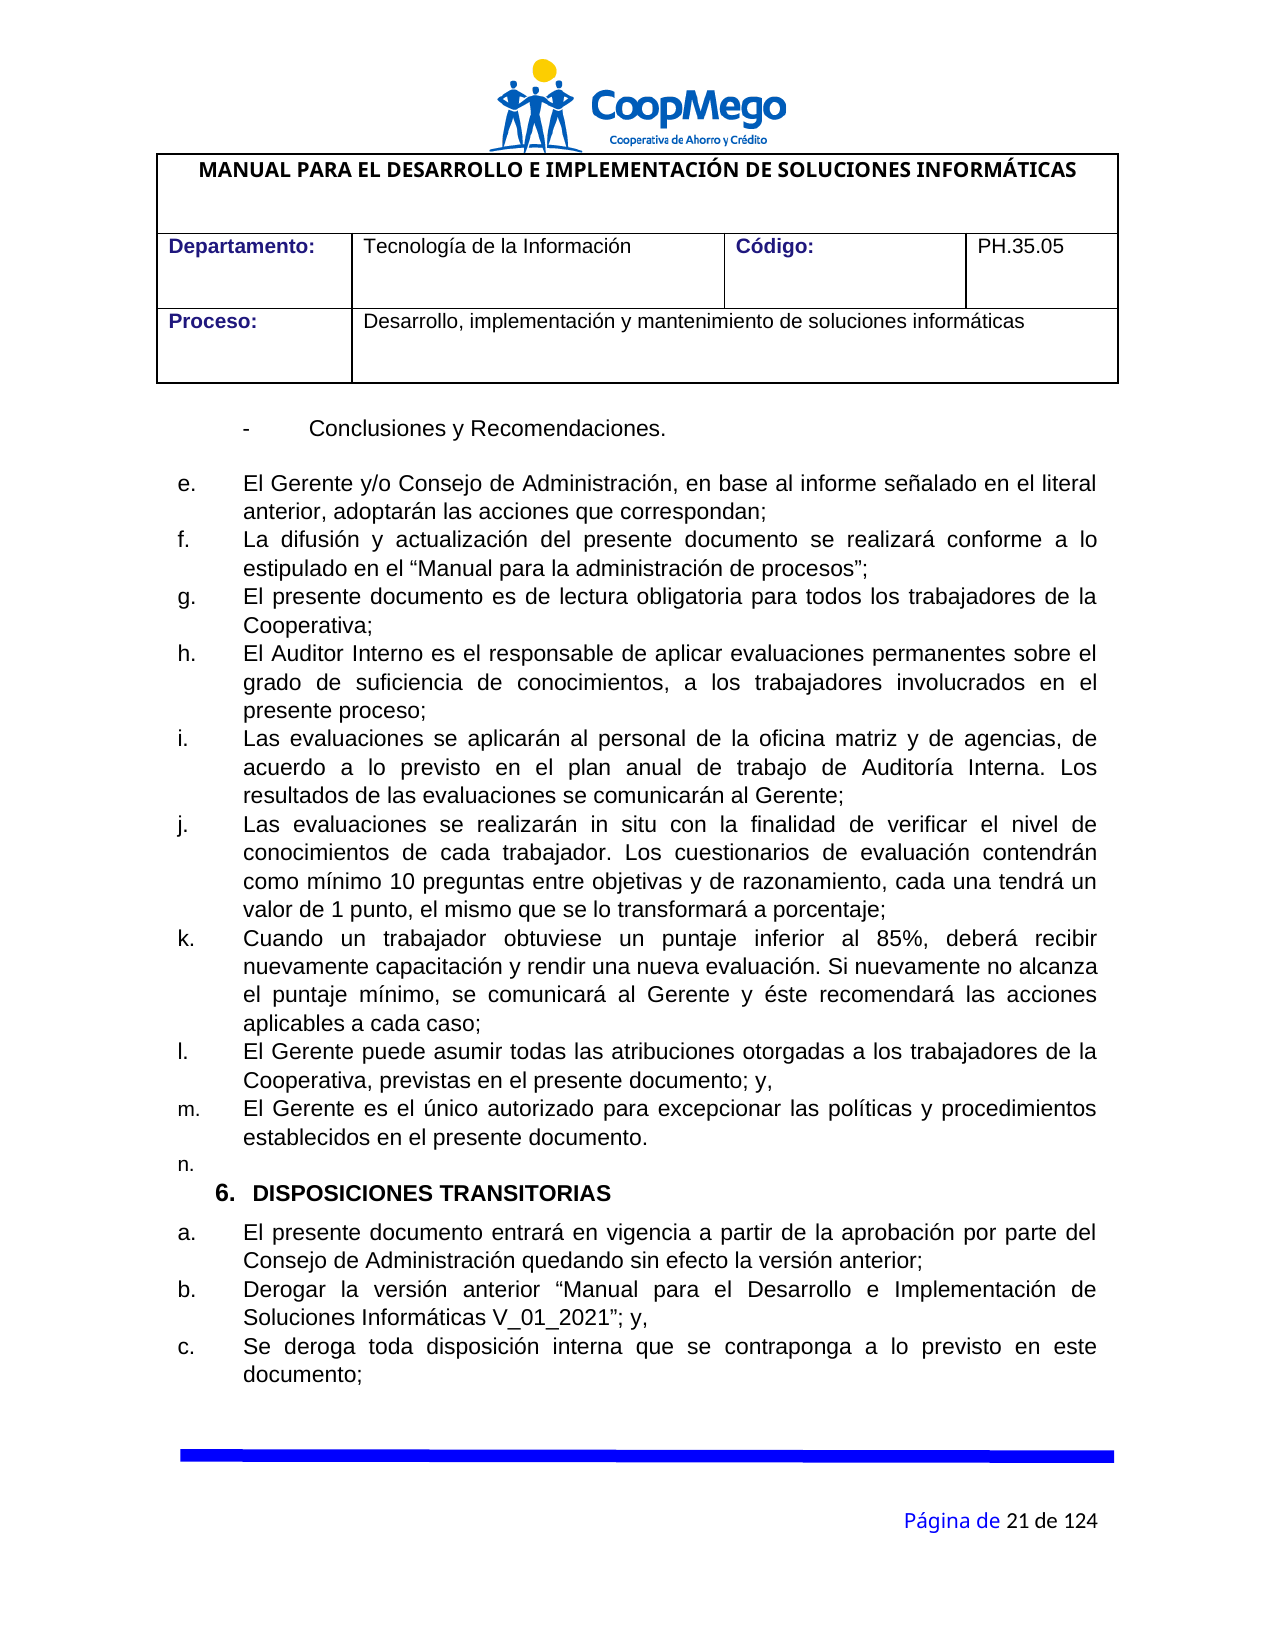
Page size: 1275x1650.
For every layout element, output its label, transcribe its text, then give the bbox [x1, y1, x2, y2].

text DISPOSICIONES TRANSITORIAS [215, 1178, 1098, 1207]
text El presente documento es de lectura obligatoria para todos los trabajadores de la Cooperativa; [177, 583, 1098, 638]
text Conclusiones y Recomendaciones. [242, 412, 1098, 443]
text El Gerente puede asumir todas las atribuciones otorgadas a los trabajadores de la Cooperativa, previstas en el presente documento; y, [177, 1038, 1098, 1093]
text Cuando un trabajador obtuviese un puntaje inferior al 85%, deberá recibir nuevamente capacitación y rendir una nueva evaluación. Si nuevamente no alcanza el puntaje mínimo, se comunicará al Gerente y éste recomendará las acciones aplicables a cada caso; [177, 924, 1098, 1036]
text Se deroga toda disposición interna que se contraponga a lo previsto en este documento; [177, 1333, 1098, 1388]
text La difusión y actualización del presente documento se realizará conforme a lo estipulado en el “Manual para la administración de procesos”; [177, 526, 1098, 581]
text El Gerente es el único autorizado para excepcionar las políticas y procedimientos establecidos en el presente documento. [177, 1095, 1098, 1150]
text El Gerente y/o Consejo de Administración, en base al informe señalado en el literal anterior, adoptarán las acciones que correspondan; [177, 469, 1098, 524]
text Las evaluaciones se realizarán in situ con la finalidad de verificar el nivel de conocimientos de cada trabajador. Los cuestionarios de evaluación contendrán como mínimo 10 preguntas entre objetivas y de razonamiento, cada una tendrá un valor de 1 punto, el mismo que se lo transformará a porcentaje; [177, 811, 1098, 922]
text Las evaluaciones se aplicarán al personal de la oficina matriz y de agencias, de acuerdo a lo previsto en el plan anual de trabajo de Auditoría Interna. Los resultados de las evaluaciones se comunicarán al Gerente; [177, 725, 1098, 809]
text El Auditor Interno es el responsable de aplicar evaluaciones permanentes sobre el grado de suficiencia de conocimientos, a los trabajadores involucrados en el presente proceso; [177, 640, 1098, 723]
picture [488, 59, 787, 153]
text Derogar la versión anterior “Manual para el Desarrollo e Implementación de Soluciones Informáticas V_01_2021”; y, [177, 1276, 1098, 1331]
list El presente documento entrará en vigencia a partir de la aprobación por parte del Consejo de Administración quedando sin efecto la versión anterior; [177, 1219, 1098, 1274]
